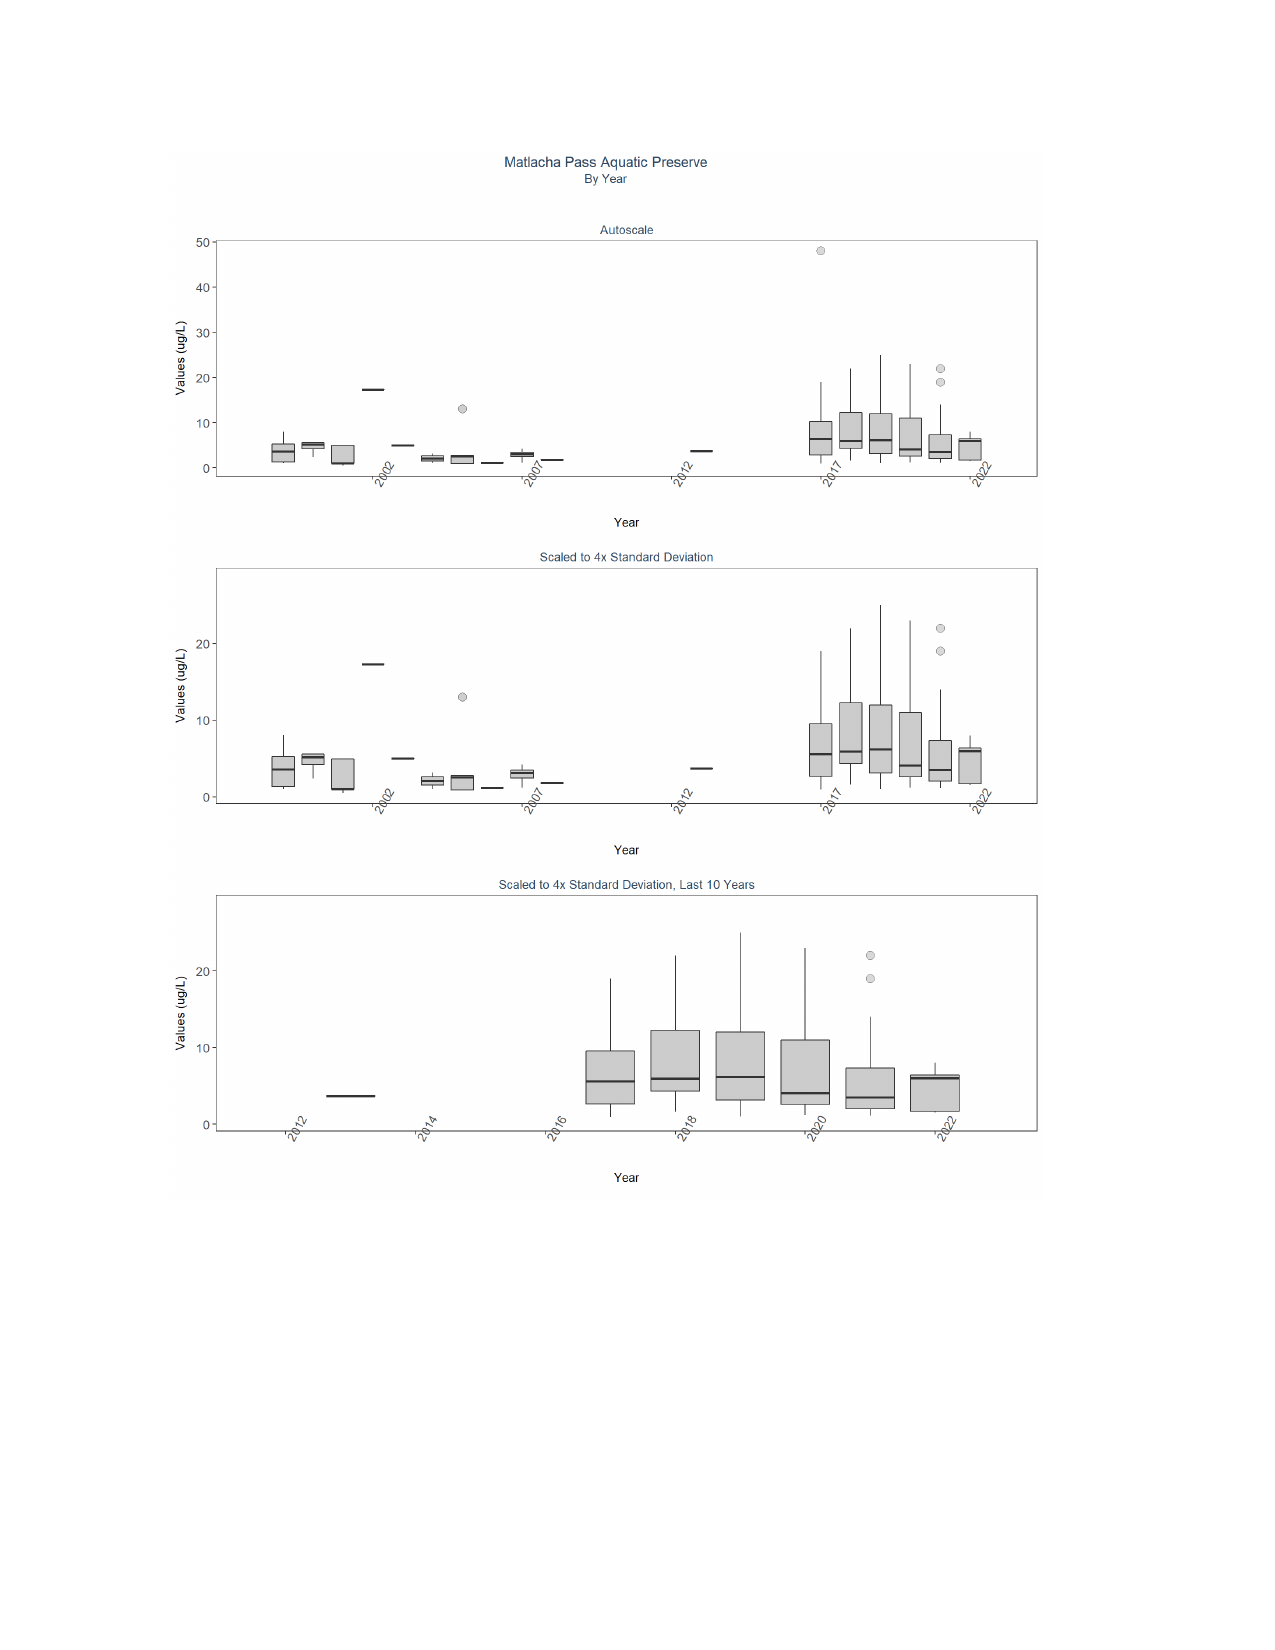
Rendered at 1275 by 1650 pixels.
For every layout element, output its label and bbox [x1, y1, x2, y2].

picture [168, 150, 1044, 1200]
